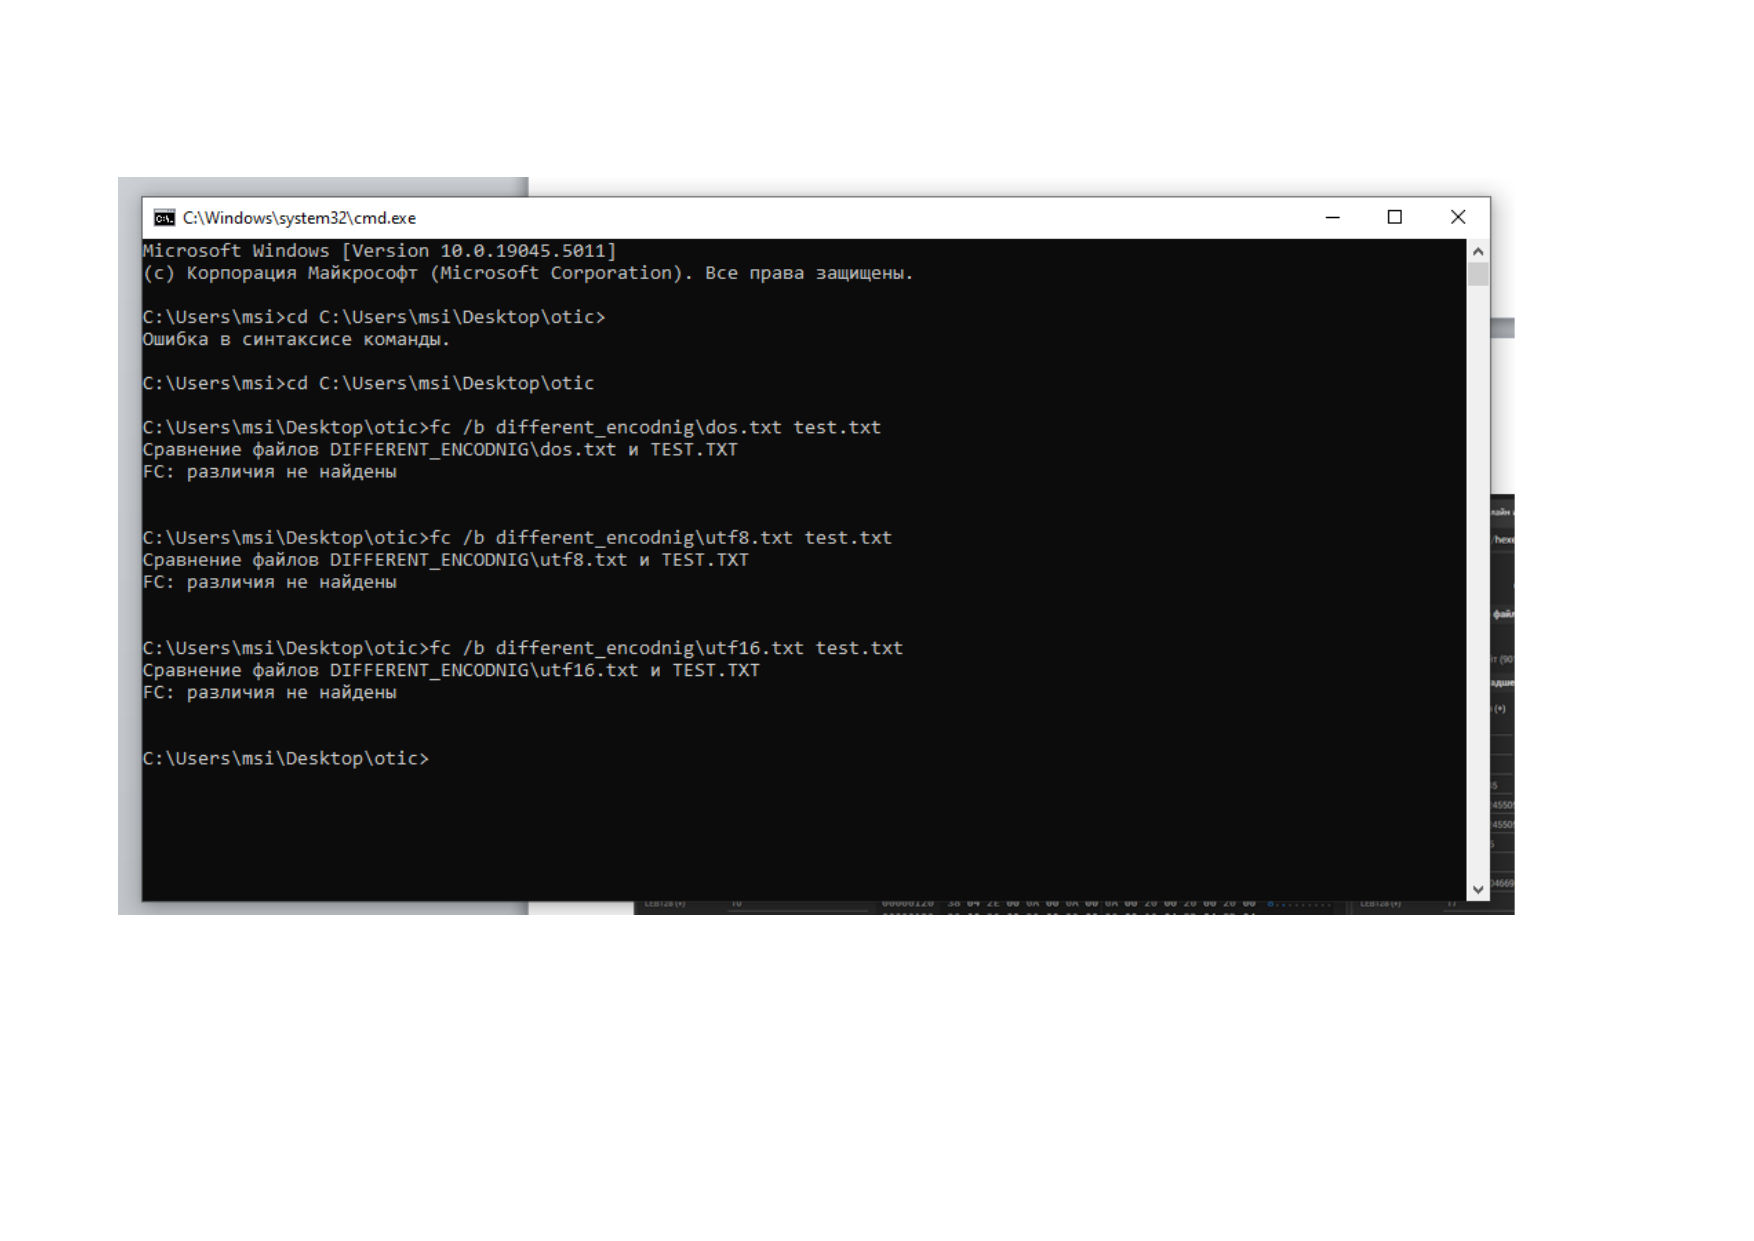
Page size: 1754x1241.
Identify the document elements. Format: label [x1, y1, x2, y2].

picture [118, 177, 1515, 915]
